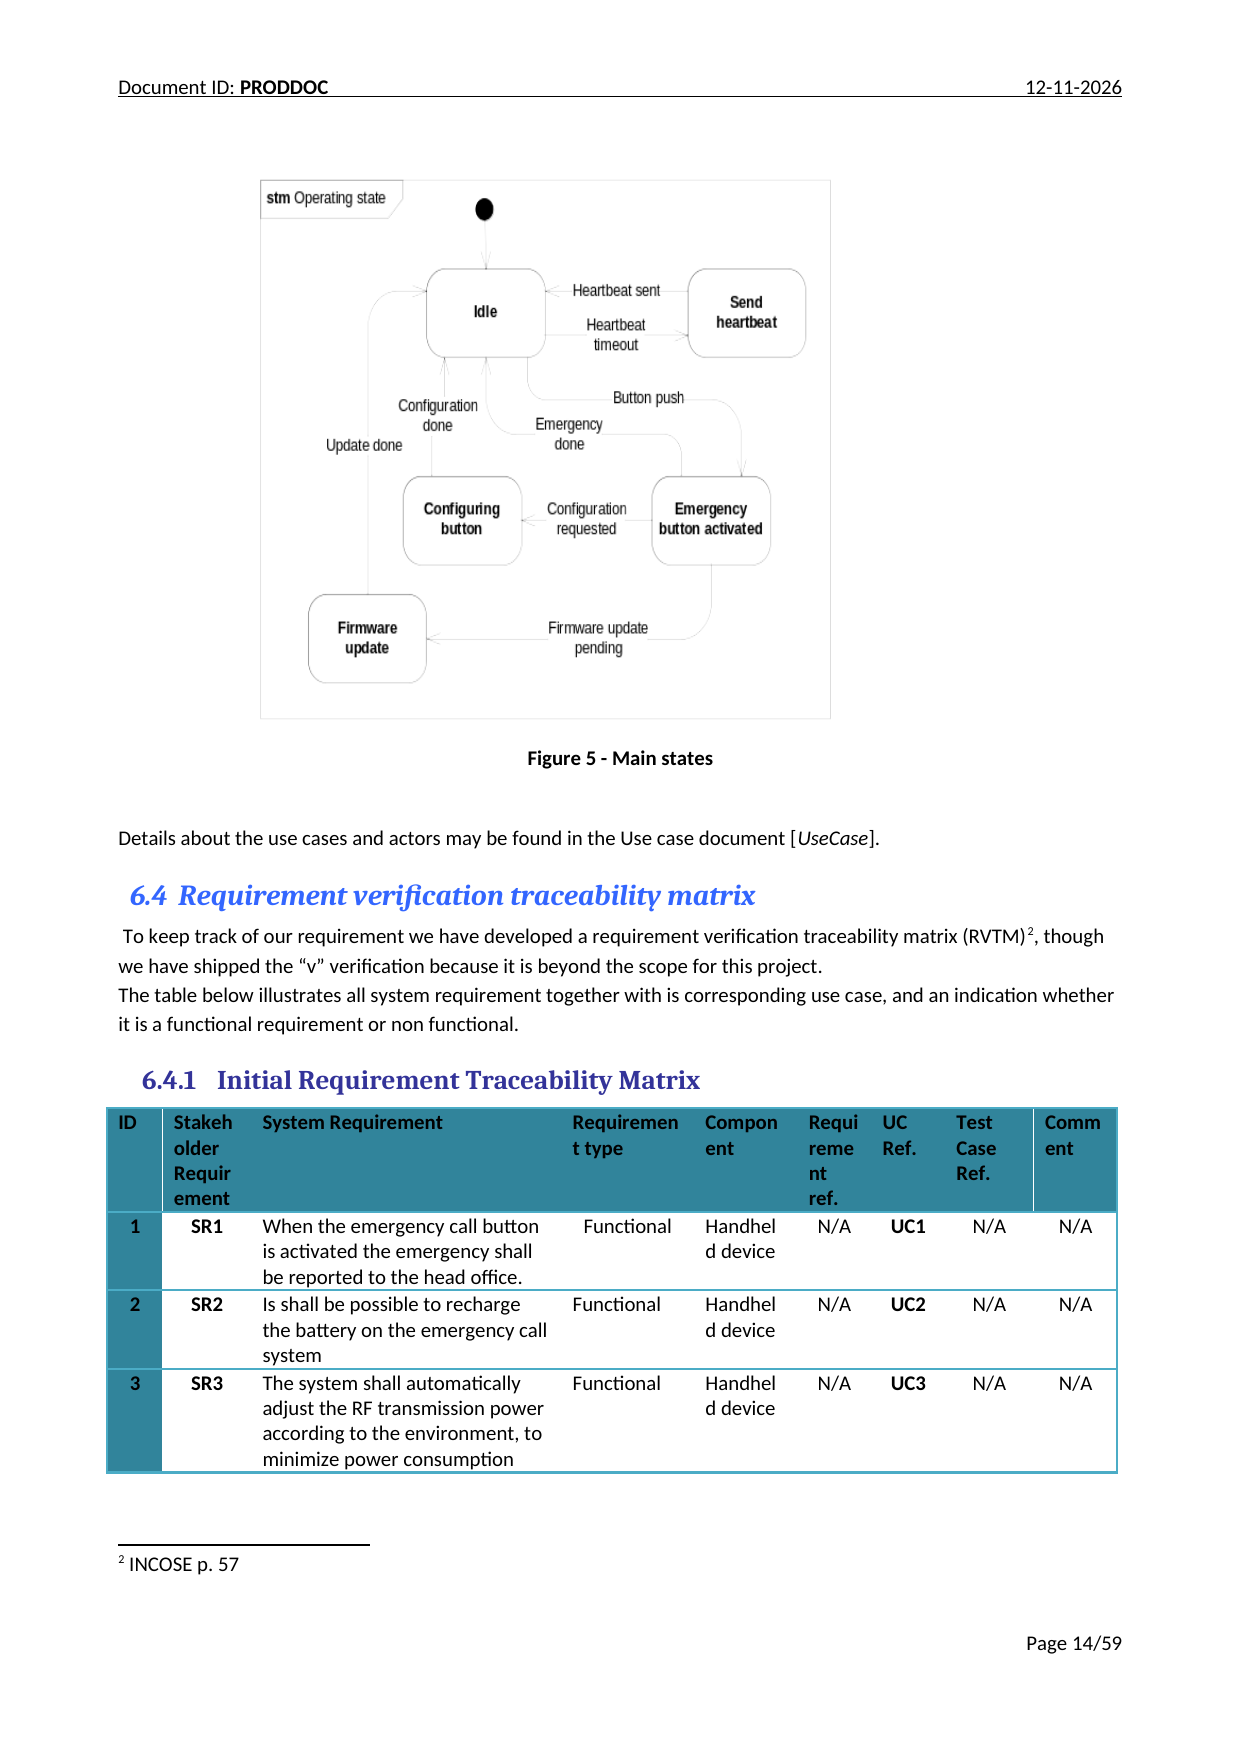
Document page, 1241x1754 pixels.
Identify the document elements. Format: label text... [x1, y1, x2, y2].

table_cell When the emergency call button is activated the emergency shall be reported to the head office. [251, 1213, 561, 1289]
table_cell UC2 [871, 1291, 945, 1368]
text To keep track of our requirement we have developed a requirement verification traceability matrix (RVTM), though we have shipped the “v” verification because it is beyond the scope for this project. [118, 924, 1122, 978]
table_cell 1 [108, 1213, 162, 1289]
table_cell 3 [108, 1370, 162, 1471]
text The table below illustrates all system requirement together with is corresponding use case, and an indication whether it is a functional requirement or non functional. [118, 982, 1122, 1037]
table_header Component [694, 1109, 797, 1211]
table_cell Is shall be possible to recharge the battery on the emergency call system [251, 1291, 561, 1368]
table_cell N/A [1034, 1291, 1116, 1368]
table_cell SR3 [163, 1370, 251, 1471]
table_cell N/A [1034, 1213, 1116, 1289]
table_cell Handheld device [694, 1213, 797, 1289]
table_header Comment [1034, 1109, 1116, 1211]
table_header ID [108, 1109, 162, 1211]
subtitle Requirement verification traceability matrix [130, 879, 1122, 912]
table_cell N/A [945, 1370, 1033, 1471]
table_cell Handheld device [694, 1370, 797, 1471]
table_cell SR2 [163, 1291, 251, 1368]
table_cell N/A [797, 1370, 871, 1471]
table_cell N/A [797, 1213, 871, 1289]
table_cell Functional [561, 1213, 694, 1289]
table_cell SR1 [163, 1213, 251, 1289]
table_cell N/A [945, 1291, 1033, 1368]
table_cell Functional [561, 1370, 694, 1471]
text Figure 5 - Main states [118, 746, 1122, 771]
table_header Test Case Ref. [945, 1109, 1033, 1211]
table_cell The system shall automatically adjust the RF transmission power according to the environment, to minimize power consumption [251, 1370, 561, 1471]
table_header System Requirement [251, 1109, 561, 1211]
text Details about the use cases and actors may be found in the Use case document [UseCase]. [118, 825, 1122, 850]
table_cell 2 [108, 1291, 162, 1368]
table_cell UC3 [871, 1370, 945, 1471]
table_cell Handheld device [694, 1291, 797, 1368]
table_cell N/A [945, 1213, 1033, 1289]
table_cell N/A [1034, 1370, 1116, 1471]
table_header Requirement type [561, 1109, 694, 1211]
table_header Requirement ref. [797, 1109, 871, 1211]
table_cell Functional [561, 1291, 694, 1368]
table_cell N/A [797, 1291, 871, 1368]
table_cell UC1 [871, 1213, 945, 1289]
table_header Stakeholder Requirement [163, 1109, 251, 1211]
subtitle Initial Requirement Traceability Matrix [142, 1065, 1122, 1096]
table_header UC Ref. [871, 1109, 945, 1211]
